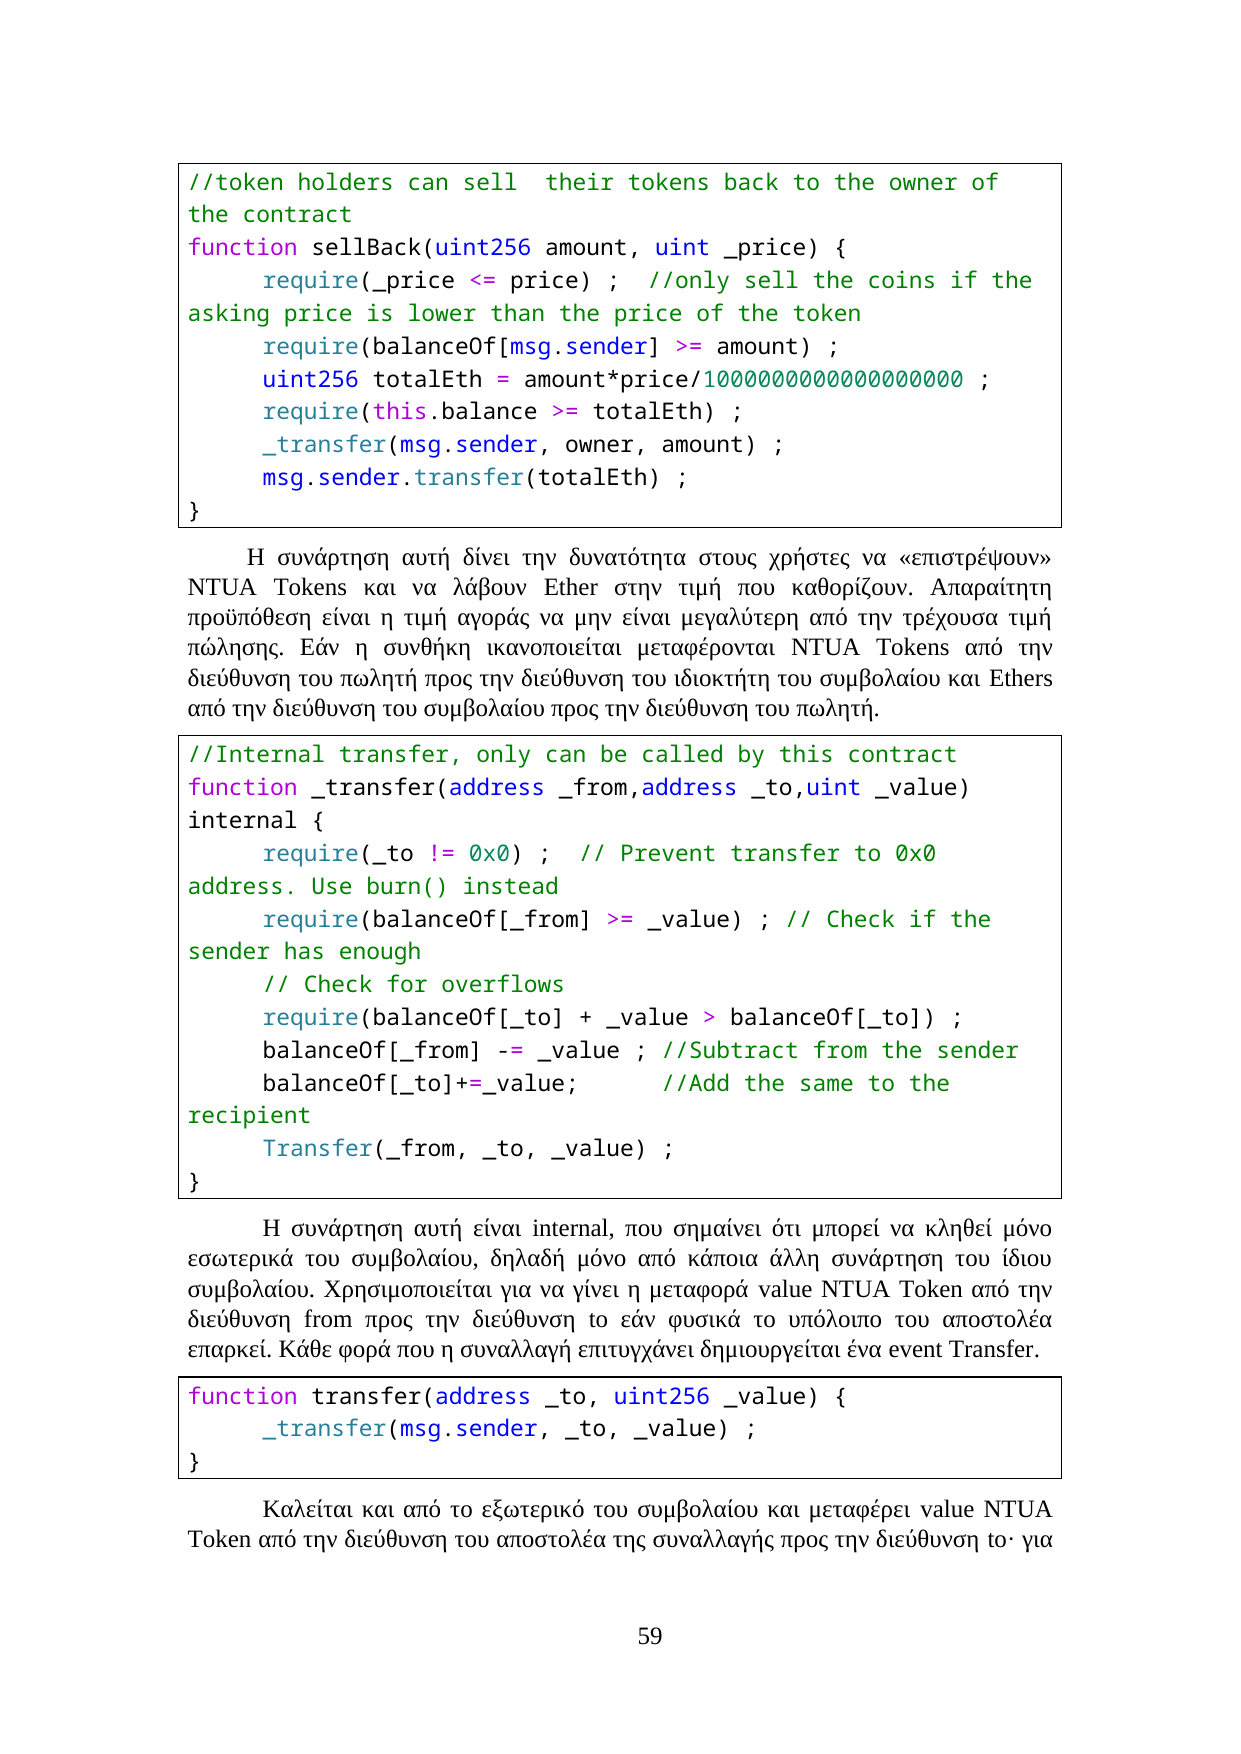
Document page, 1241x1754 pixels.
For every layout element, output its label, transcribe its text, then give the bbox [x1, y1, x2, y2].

text Η συνάρτηση αυτή δίνει την δυνατότητα στους χρήστες να «επιστρέψουν» NTUA Tokens και να λάβουν Ether στην τιμή που καθορίζουν. Απαραίτητη προϋπόθεση είναι η τιμή αγοράς να μην είναι μεγαλύτερη από την τρέχουσα τιμή πώλησης. Εάν η συνθήκη ικανοποιείται μεταφέρονται NTUA Tokens από την διεύθυνση του πωλητή προς την διεύθυνση του ιδιοκτήτη του συμβολαίου και Ethers από την διεύθυνση του συμβολαίου προς την διεύθυνση του πωλητή. [187, 542, 1053, 721]
text require(balanceOf[_to] + _value > balanceOf[_to]) ; [179, 998, 1061, 1031]
text require(balanceOf[_from] >= _value) ; // Check if the sender has enough [179, 899, 1061, 965]
text function sellBack(uint256 amount, uint _price) { [179, 228, 1061, 261]
text require(this.balance >= totalEth) ; [179, 392, 1061, 425]
text function transfer(address _to, uint256 _value) { [179, 1378, 1061, 1409]
text uint256 totalEth = amount*price/1000000000000000000 ; [179, 359, 1061, 392]
text require(balanceOf[msg.sender] >= amount) ; [179, 327, 1061, 359]
text //Internal transfer, only can be called by this contract [179, 736, 1061, 768]
text } [179, 491, 1061, 527]
text balanceOf[_from] -= _value ; //Subtract from the sender [179, 1031, 1061, 1063]
text balanceOf[_to]+=_value; //Add the same to the recipient [179, 1063, 1061, 1129]
text } [179, 1162, 1061, 1198]
text require(_to != 0x0) ; // Prevent transfer to 0x0 address. Use burn() instead [179, 834, 1061, 899]
text require(_price <= price) ; //only sell the coins if the asking price is lower than the price of the token [179, 261, 1061, 327]
text //token holders can sell their tokens back to the owner of the contract [179, 164, 1061, 228]
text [187, 1494, 1053, 1552]
text // Check for overflows [179, 965, 1061, 998]
text msg.sender.transfer(totalEth) ; [179, 458, 1061, 491]
text _transfer(msg.sender, owner, amount) ; [179, 425, 1061, 458]
text Η συνάρτηση αυτή είναι internal, που σημαίνει ότι μπορεί να κληθεί μόνο εσωτερικά του συμβολαίου, δηλαδή μόνο από κάποια άλλη συνάρτηση του ίδιου συμβολαίου. Χρησιμοποιείται για να γίνει η μεταφορά value NTUA Token από την διεύθυνση from προς την διεύθυνση to εάν φυσικά το υπόλοιπο του αποστολέα επαρκεί. Κάθε φορά που η συναλλαγή επιτυγχάνει δημιουργείται ένα event Transfer. [187, 1213, 1053, 1363]
text _transfer(msg.sender, _to, _value) ; [179, 1409, 1061, 1442]
text Transfer(_from, _to, _value) ; [179, 1129, 1061, 1162]
text } [179, 1442, 1061, 1478]
text function _transfer(address _from,address _to,uint _value) internal { [179, 768, 1061, 834]
